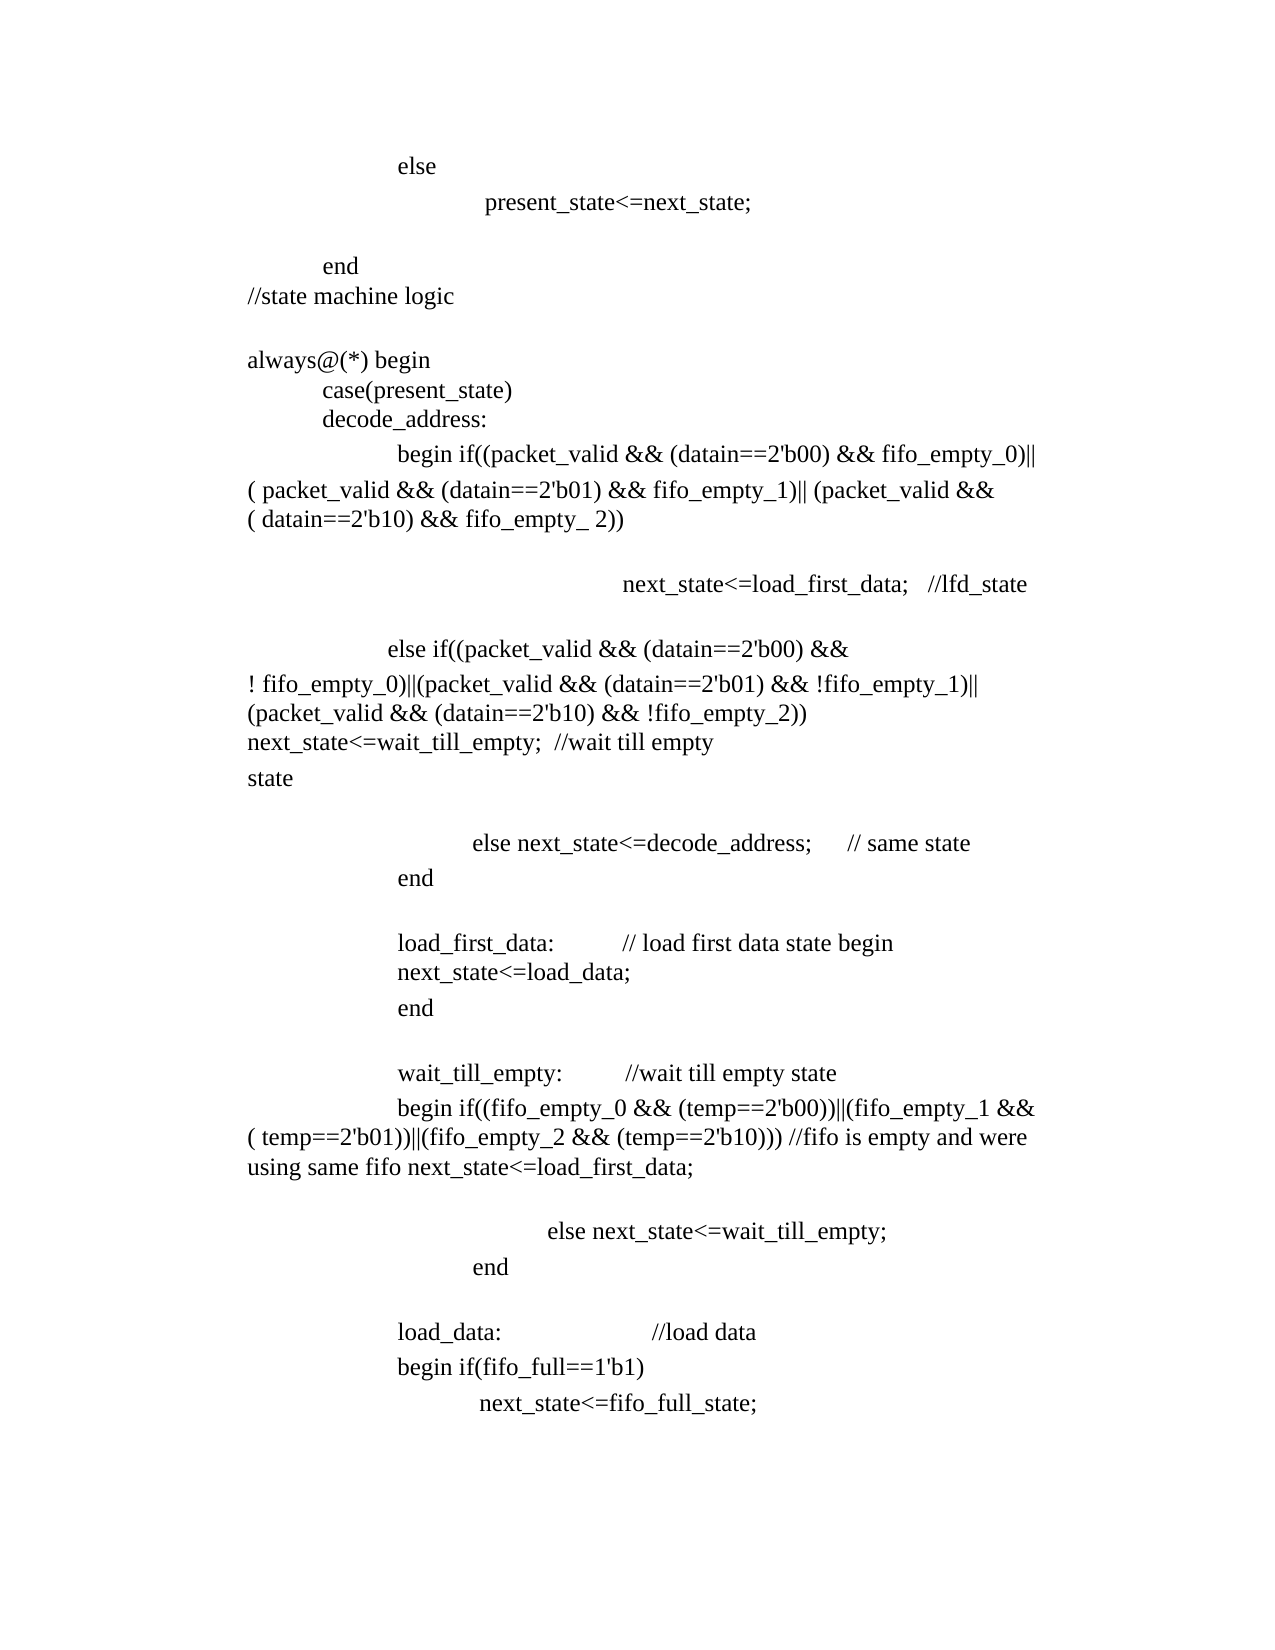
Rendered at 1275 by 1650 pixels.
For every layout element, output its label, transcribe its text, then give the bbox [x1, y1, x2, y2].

text present_state<=next_state; [97, 187, 1139, 216]
text end [322, 251, 1137, 280]
text else if((packet_valid && (datain==2'b00) && [97, 634, 1139, 663]
text end [397, 993, 1137, 1022]
text next_state<=fifo_full_state; [97, 1388, 1139, 1417]
text else next_state<=decode_address; // same state [472, 828, 989, 856]
text always@(*) begin case(present_state) decode_address: [247, 345, 587, 433]
text begin if((packet_valid && (datain==2'b00) && fifo_empty_0)|| [397, 439, 1049, 468]
text state [247, 763, 1137, 792]
text ( packet_valid && (datain==2'b01) && fifo_empty_1)|| (packet_valid && ( datain==2'b10) && fifo_empty_ 2)) [247, 475, 1137, 533]
text end [472, 1252, 1137, 1281]
text load_first_data: // load first data state begin next_state<=load_data; [397, 928, 982, 986]
text //state machine logic [247, 281, 1137, 309]
text load_data: //load data [397, 1317, 1137, 1346]
text begin if((fifo_empty_0 && (temp==2'b00))||(fifo_empty_1 && ( temp==2'b01))||(fifo_empty_2 && (temp==2'b10))) //fifo is empty and were using same fifo next_state<=load_first_data; [247, 1093, 1082, 1181]
text next_state<=load_first_data; //lfd_state [622, 569, 1137, 598]
text wait_till_empty: //wait till empty state [397, 1058, 1137, 1086]
text end [397, 863, 1137, 892]
text ! fifo_empty_0)||(packet_valid && (datain==2'b01) && !fifo_empty_1)||(packet_valid && (datain==2'b10) && !fifo_empty_2)) next_state<=wait_till_empty; //wait till empty [247, 669, 1108, 756]
text else next_state<=wait_till_empty; [547, 1216, 917, 1245]
text else [397, 151, 1137, 180]
text begin if(fifo_full==1'b1) [397, 1352, 657, 1381]
